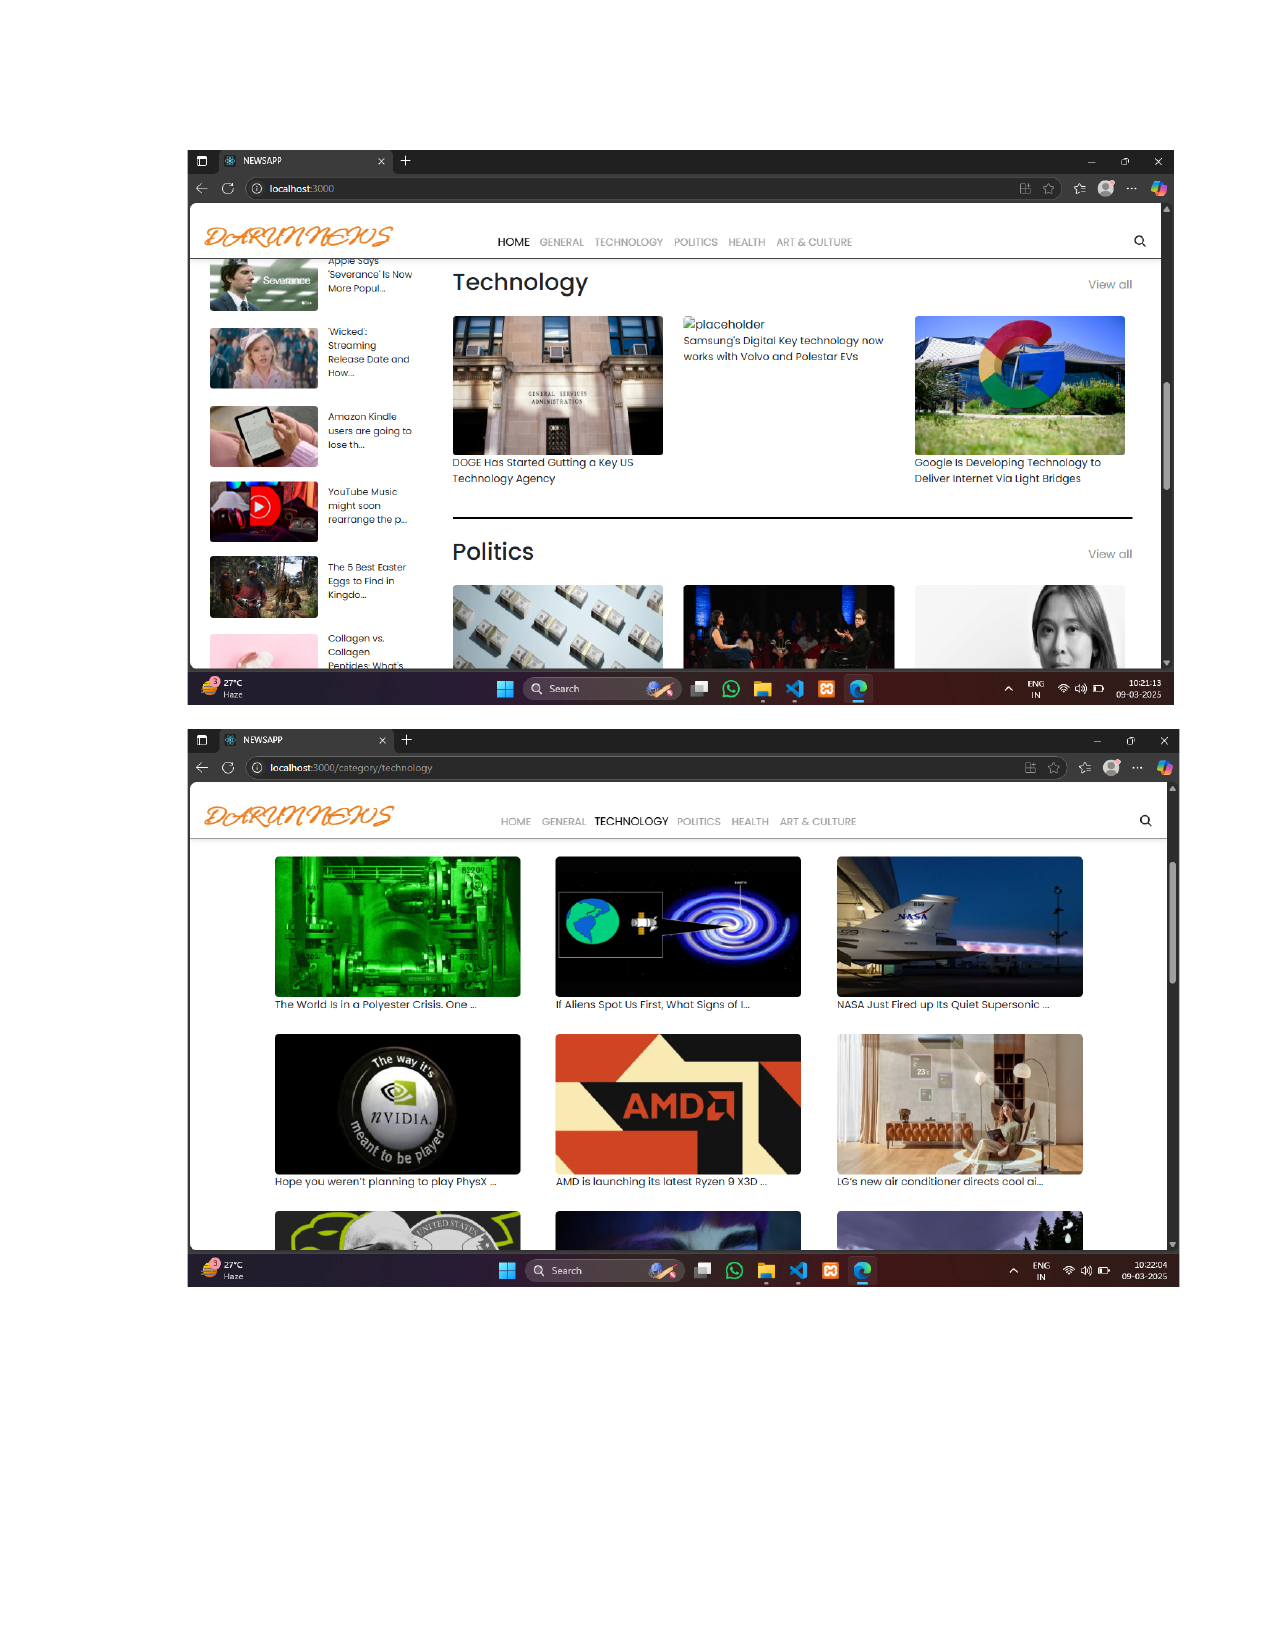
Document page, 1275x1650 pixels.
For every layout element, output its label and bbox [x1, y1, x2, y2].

picture [187, 729, 1180, 1287]
picture [187, 150, 1174, 705]
